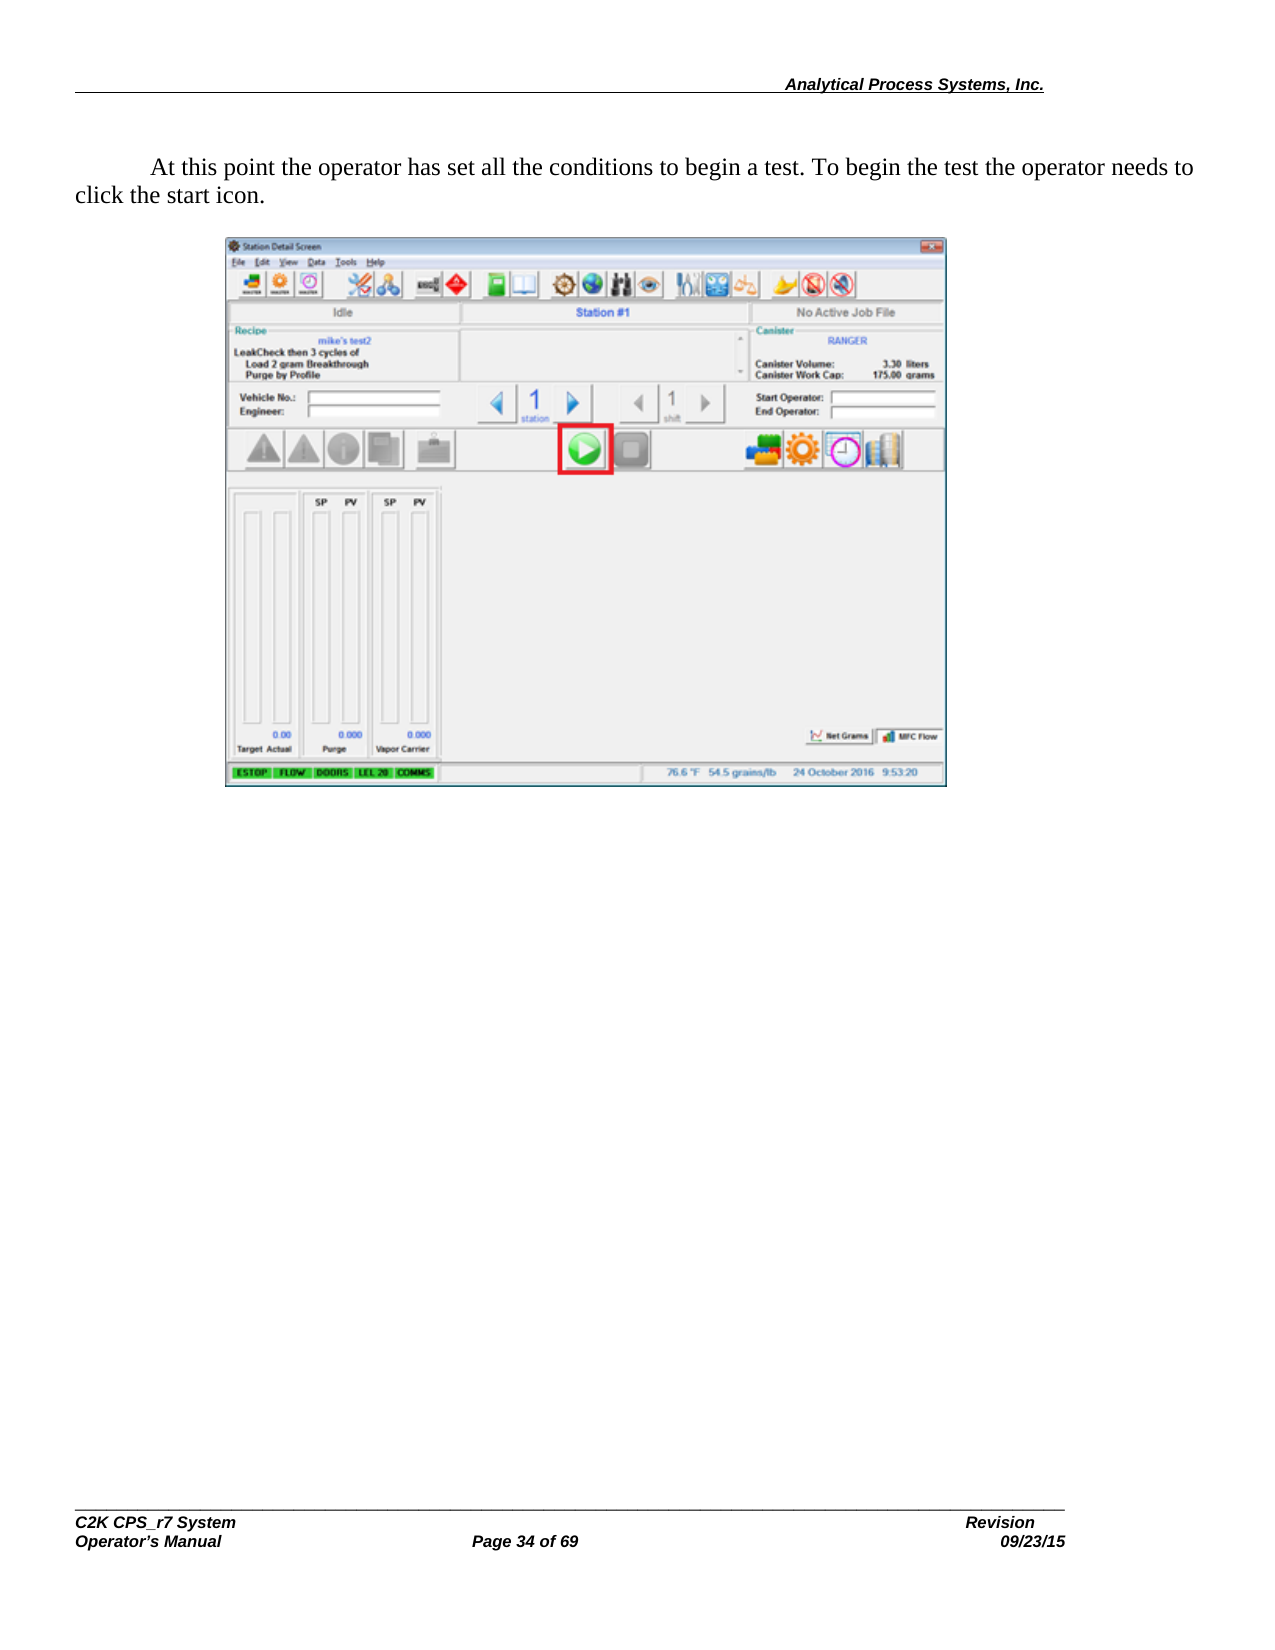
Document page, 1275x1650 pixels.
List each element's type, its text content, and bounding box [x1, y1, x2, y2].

text At this point the operator has set all the conditions to begin a test. To begin the test the operator needs to click the start icon. [75, 152, 1200, 209]
picture [225, 237, 947, 787]
